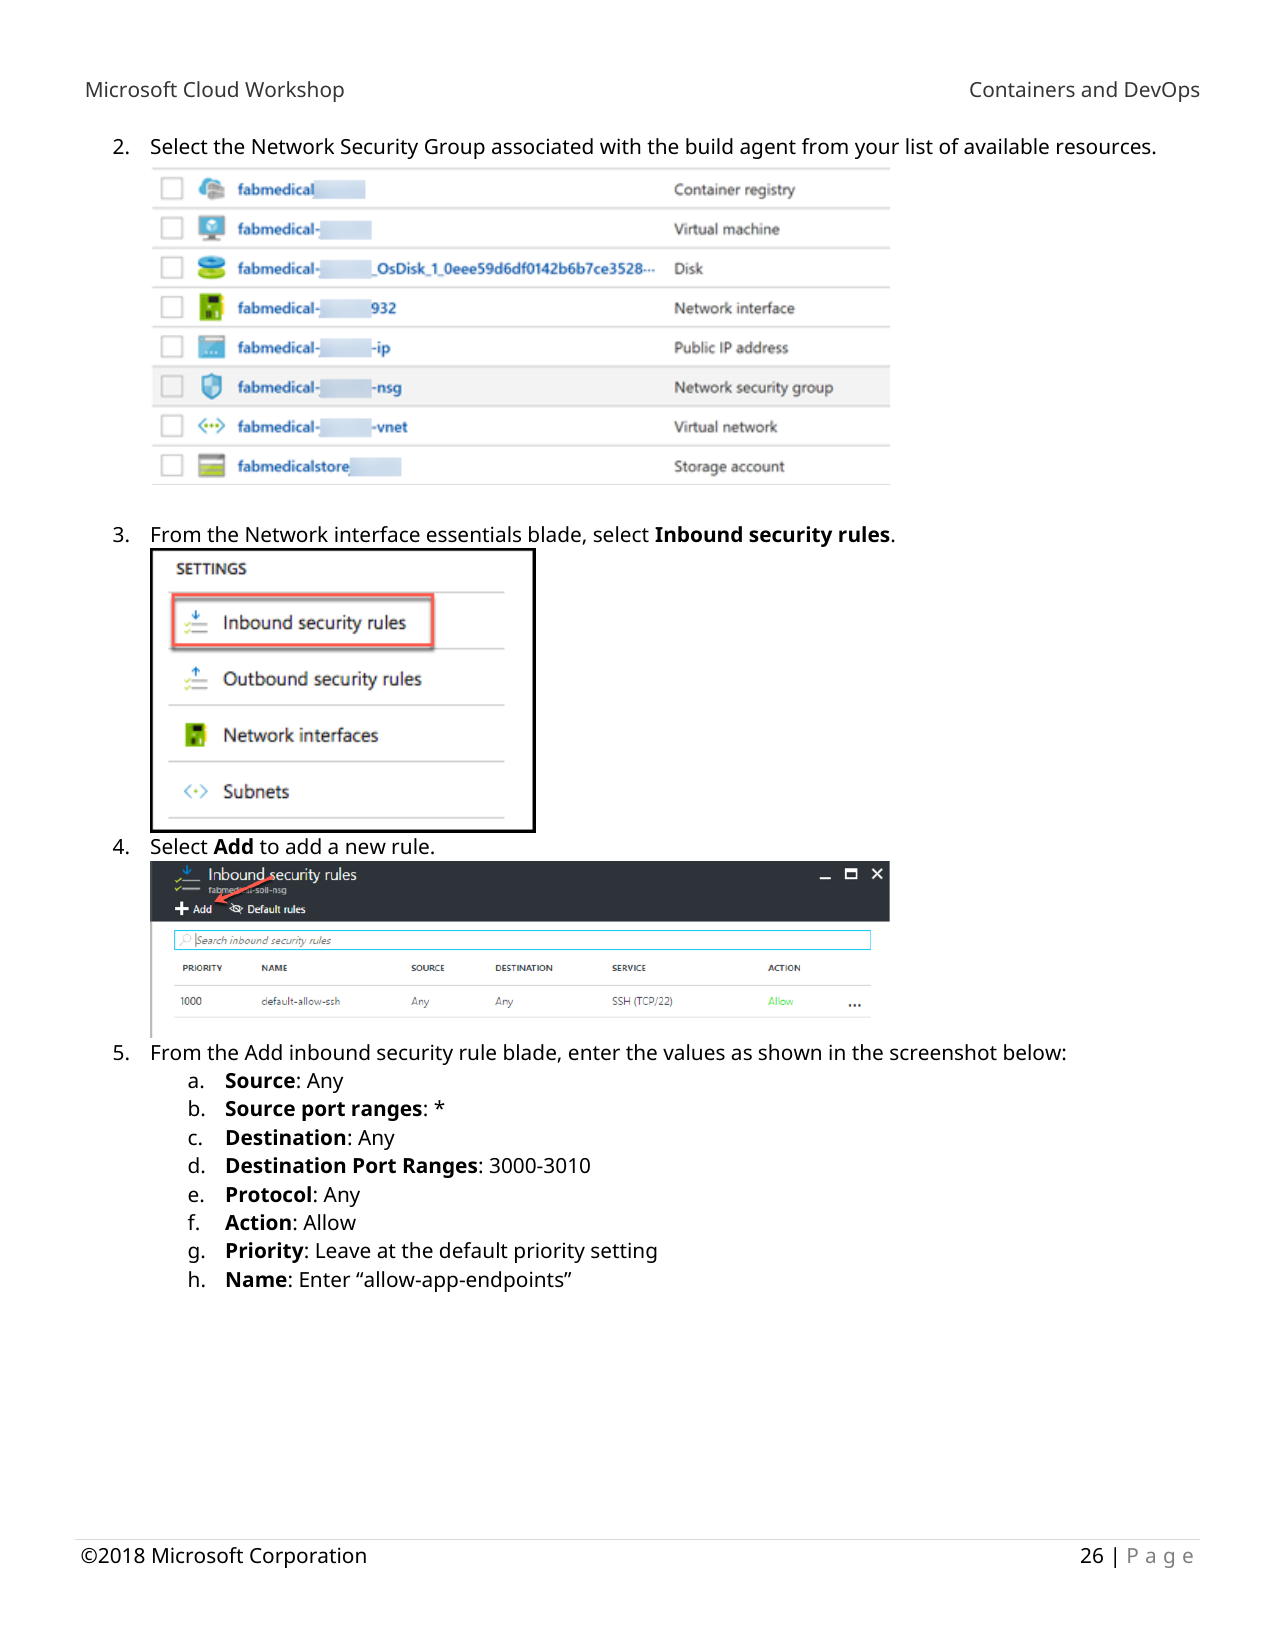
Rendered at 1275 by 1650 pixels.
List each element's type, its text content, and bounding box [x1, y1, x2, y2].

list From the Network interface essentials blade, select Inbound security rules. [112, 520, 1200, 548]
list Action: Allow [187, 1208, 1200, 1237]
picture [150, 861, 890, 1038]
list From the Add inbound security rule blade, enter the values as shown in the screenshot below: [112, 1038, 1200, 1066]
list Name: Enter “allow-app-endpoints” [187, 1265, 1200, 1293]
list Protocol: Any [187, 1180, 1200, 1208]
list Destination Port Ranges: 3000-3010 [187, 1151, 1200, 1180]
picture [150, 548, 536, 833]
list Source: Any [187, 1066, 1200, 1094]
list Destination: Any [187, 1123, 1200, 1151]
list Source port ranges: * [187, 1094, 1200, 1123]
list Select Add to add a new rule. [112, 832, 1200, 861]
list Priority: Leave at the default priority setting [187, 1237, 1200, 1265]
picture [150, 160, 891, 485]
